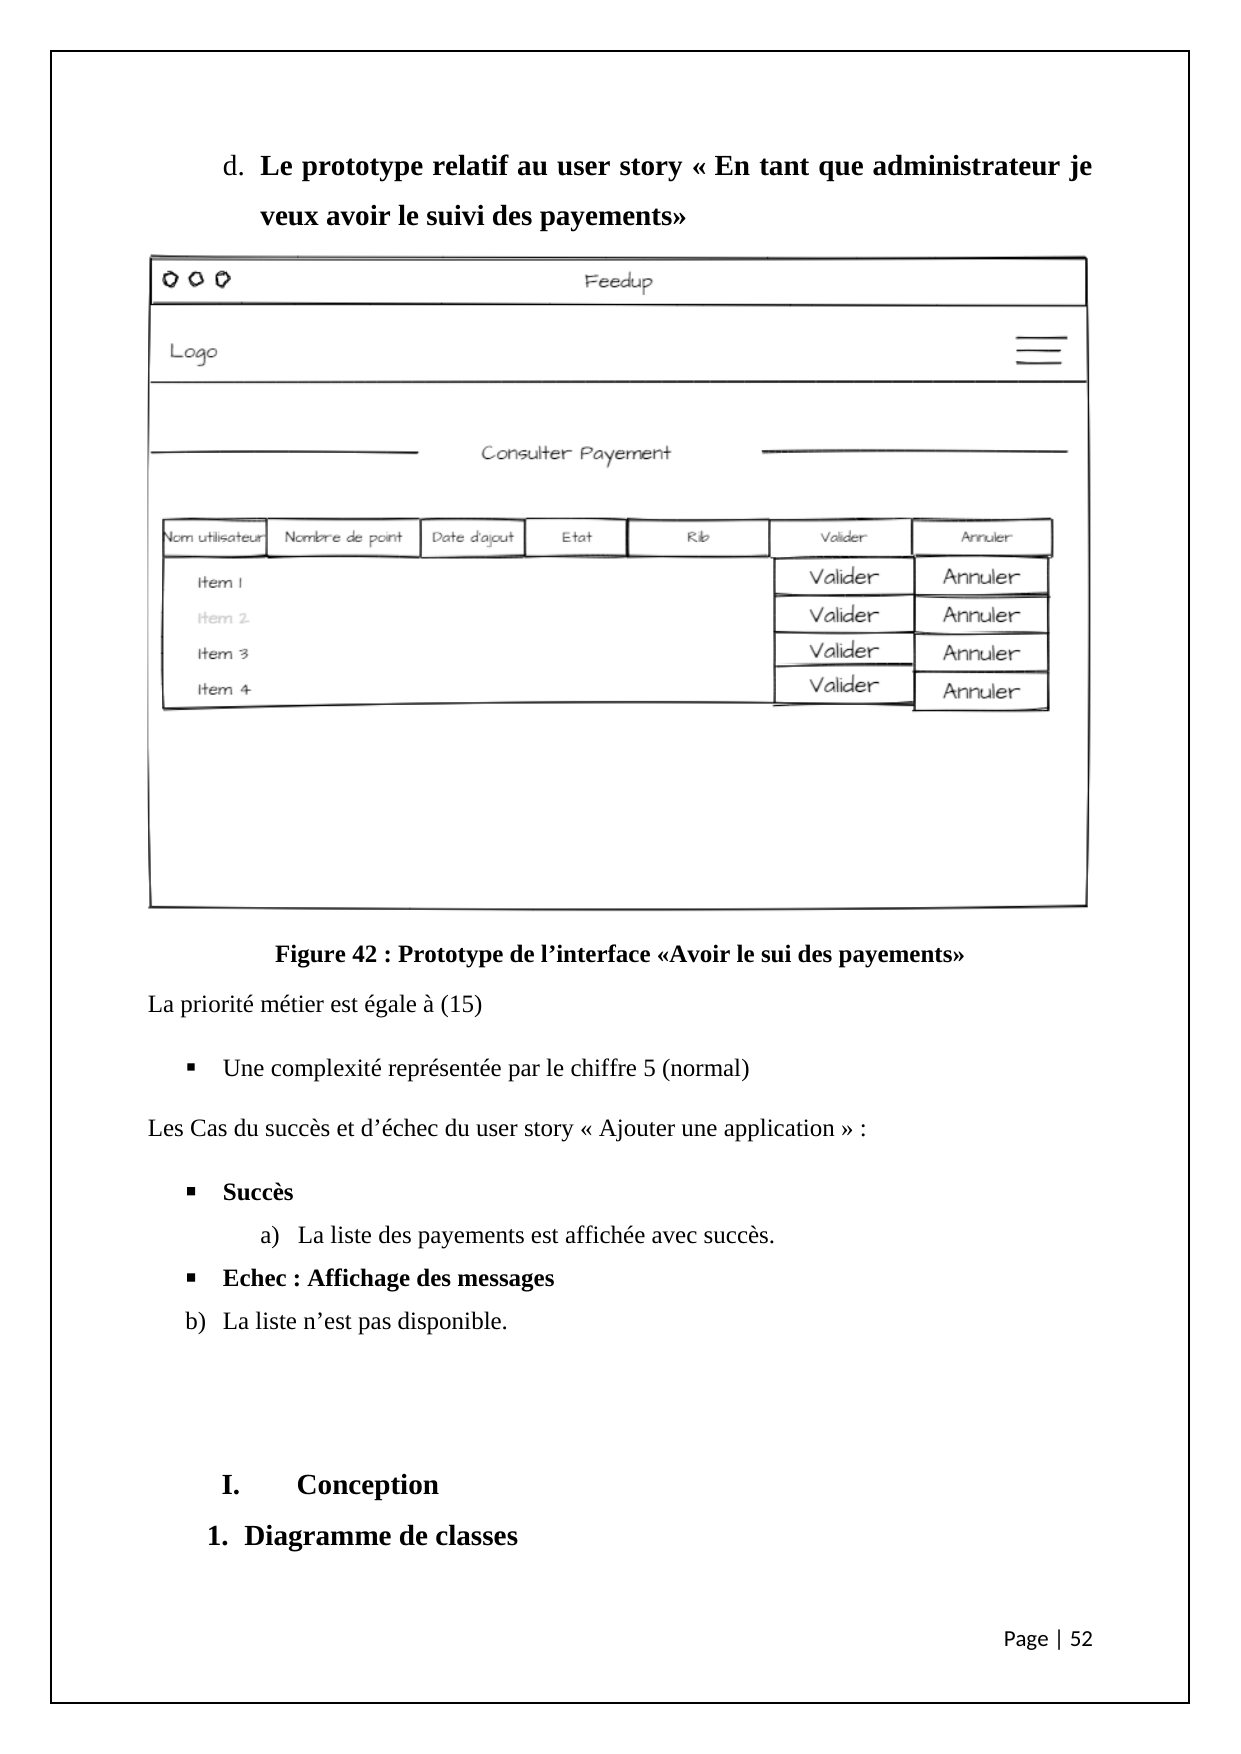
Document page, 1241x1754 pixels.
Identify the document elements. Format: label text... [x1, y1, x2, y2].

picture [147, 248, 1093, 915]
list Echec : Affichage des messages [185, 1263, 1093, 1292]
text Figure 42 : Prototype de l’interface «Avoir le sui des payements» [148, 939, 1093, 968]
list Succès [185, 1177, 1093, 1206]
subtitle Le prototype relatif au user story « En tant que administrateur je veux avoir le suivi des payements» [223, 148, 1093, 231]
list Une complexité représentée par le chiffre 5 (normal) [185, 1053, 1093, 1082]
list Diagramme de classes [207, 1518, 1093, 1551]
text Les Cas du succès et d’échec du user story « Ajouter une application » : [148, 1113, 1093, 1142]
list Conception [221, 1467, 1093, 1501]
list La liste des payements est affichée avec succès. [260, 1220, 1093, 1249]
text La priorité métier est égale à (15) [148, 989, 1093, 1018]
list La liste n’est pas disponible. [185, 1306, 1093, 1335]
